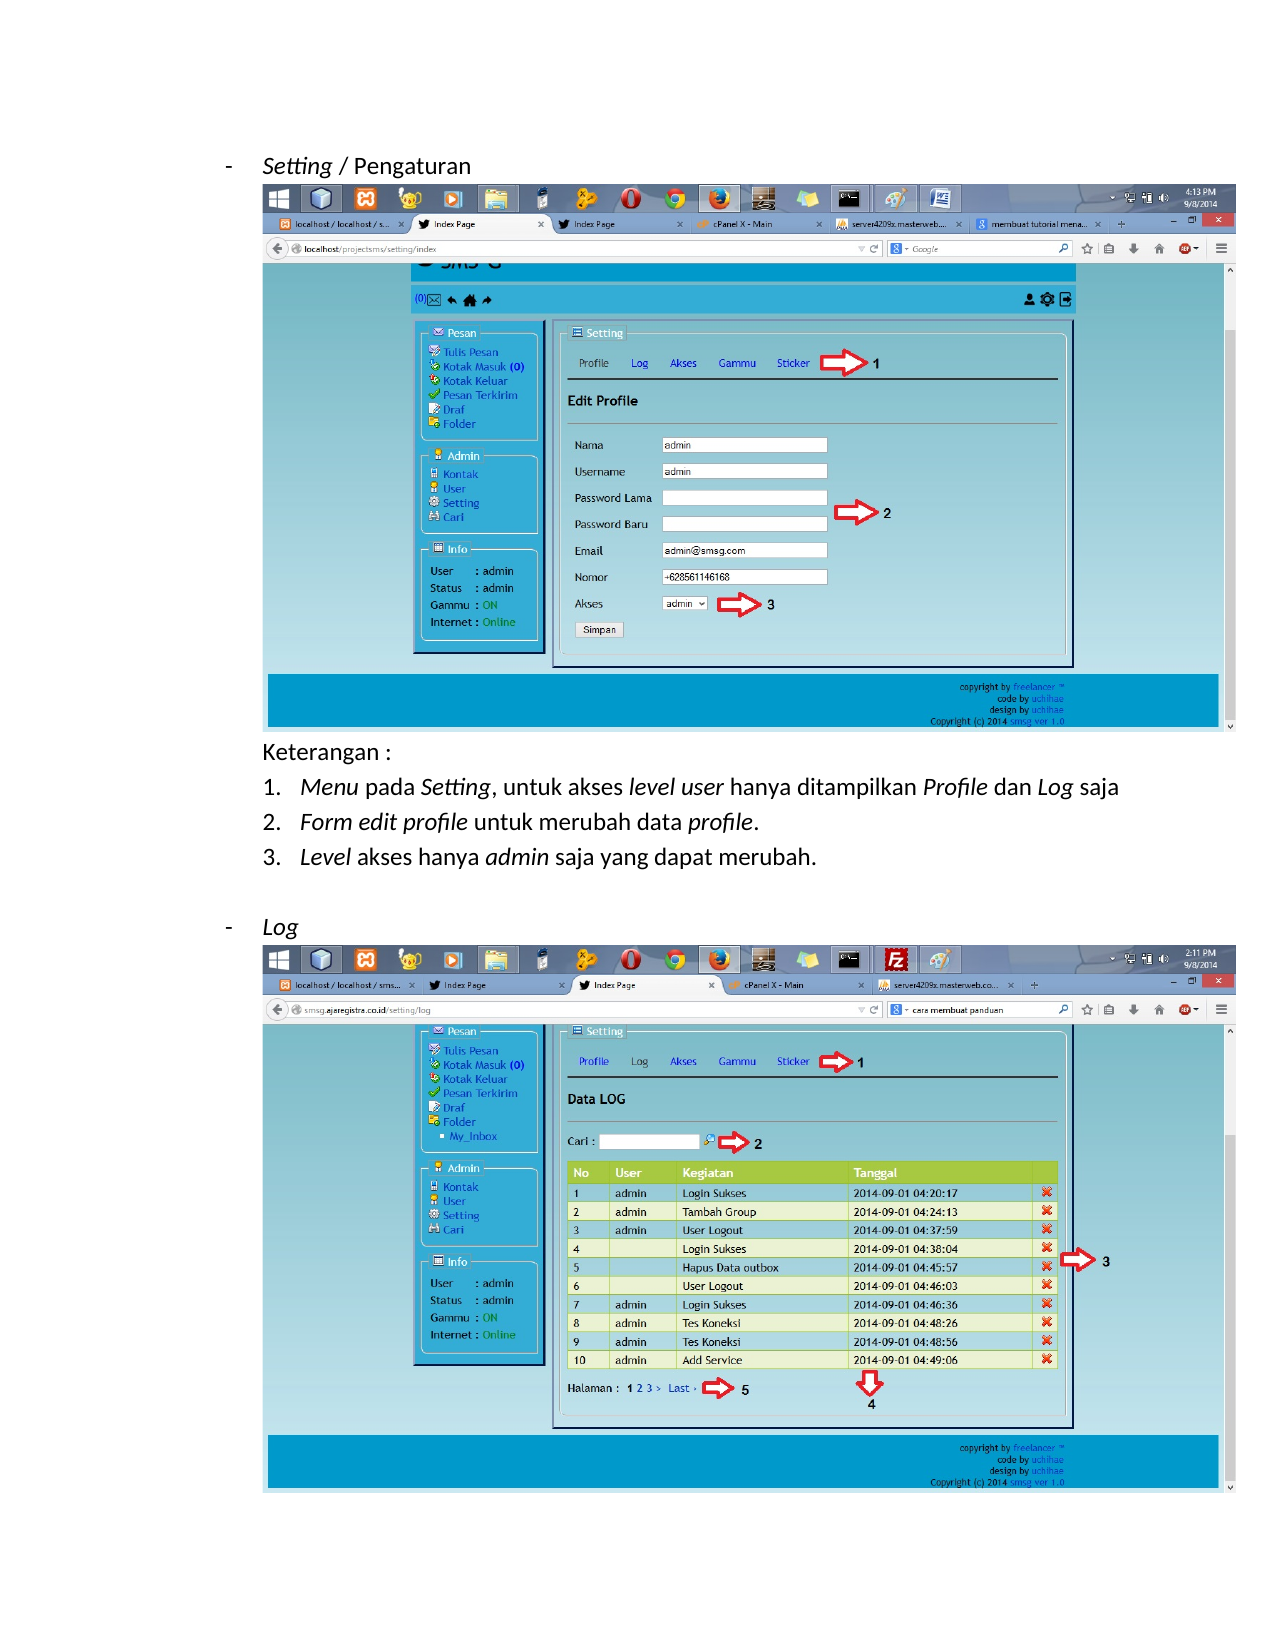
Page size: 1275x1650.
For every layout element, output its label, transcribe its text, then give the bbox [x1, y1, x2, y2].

list Form edit profile untuk merubah data profile. [262, 806, 1125, 836]
picture [262, 945, 1236, 1493]
list Keterangan : [262, 736, 1125, 766]
picture [262, 184, 1236, 732]
list Menu pada Setting, untuk akses level user hanya ditampilkan Profile dan Log saja [262, 771, 1125, 801]
list Level akses hanya admin saja yang dapat merubah. [262, 841, 1125, 871]
